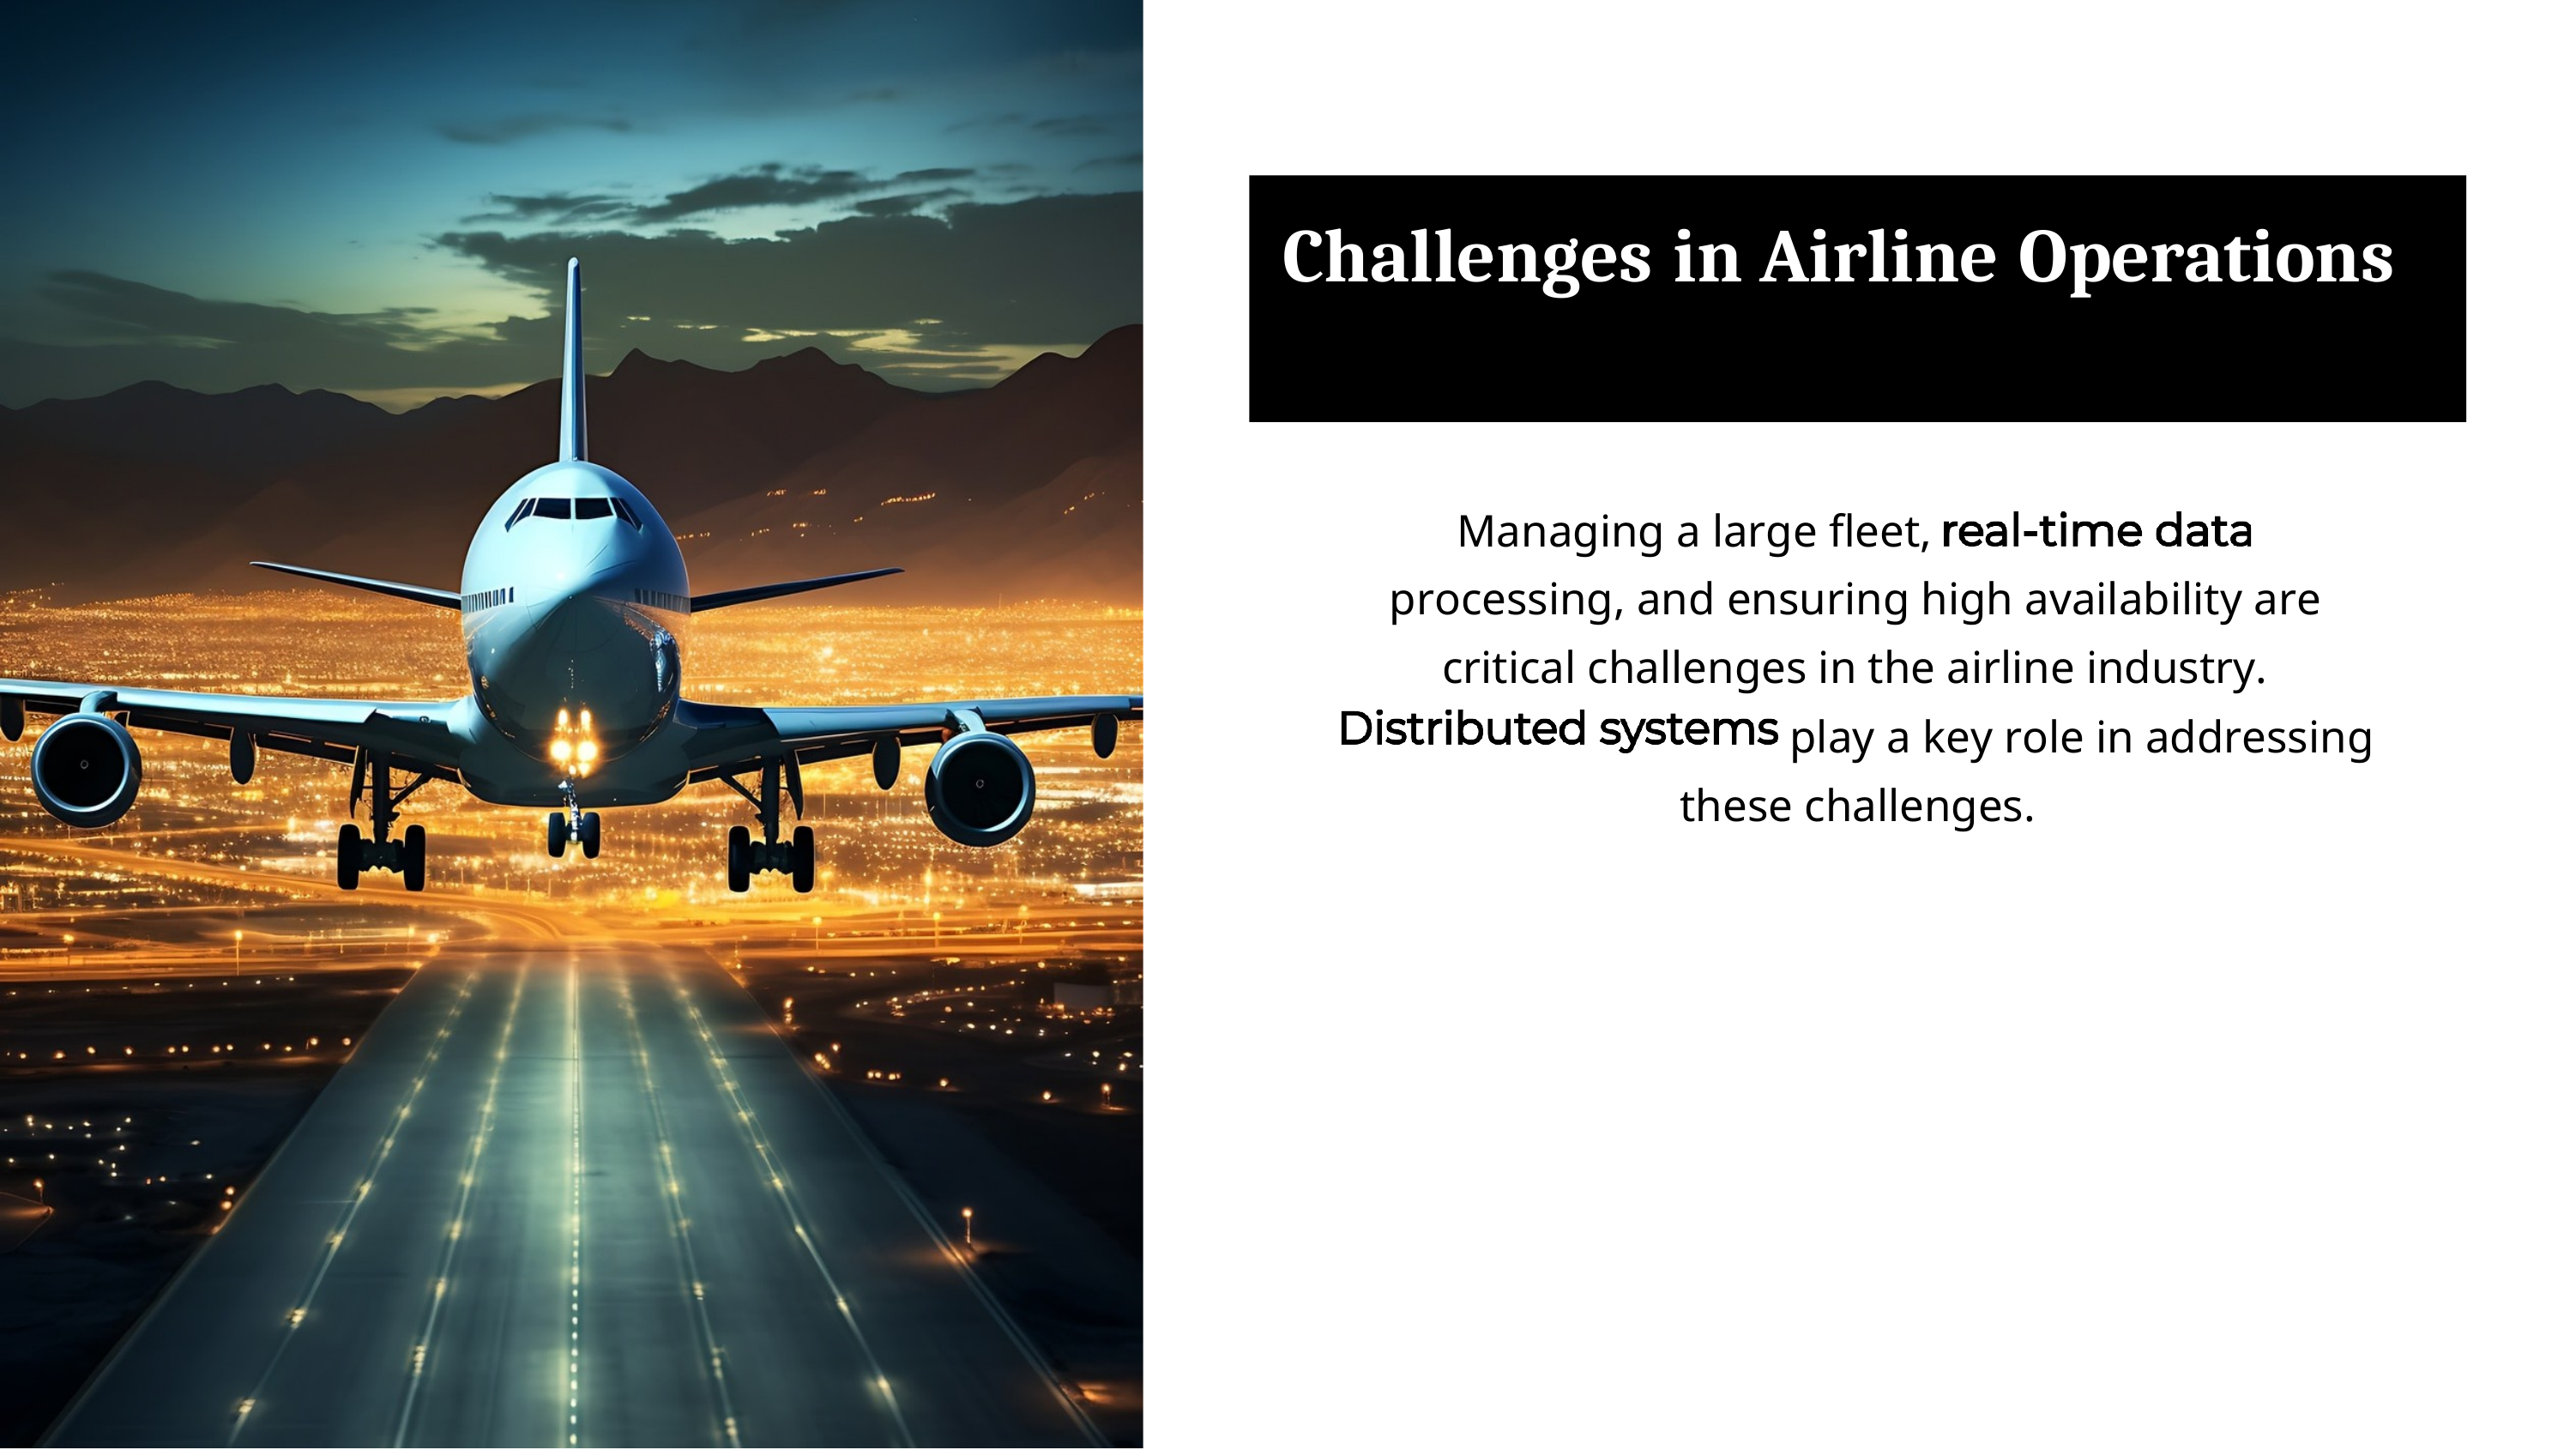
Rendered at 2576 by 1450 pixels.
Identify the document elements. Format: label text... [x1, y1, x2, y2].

text Managing a large ﬂeet, processing, and ensuring high availability are critical challenges in the airline industry. [1354, 499, 2354, 697]
picture [0, 0, 1143, 1448]
picture [1944, 511, 2252, 547]
picture [1341, 710, 1778, 753]
text play a key role in addressing these challenges. [1322, 706, 2393, 834]
